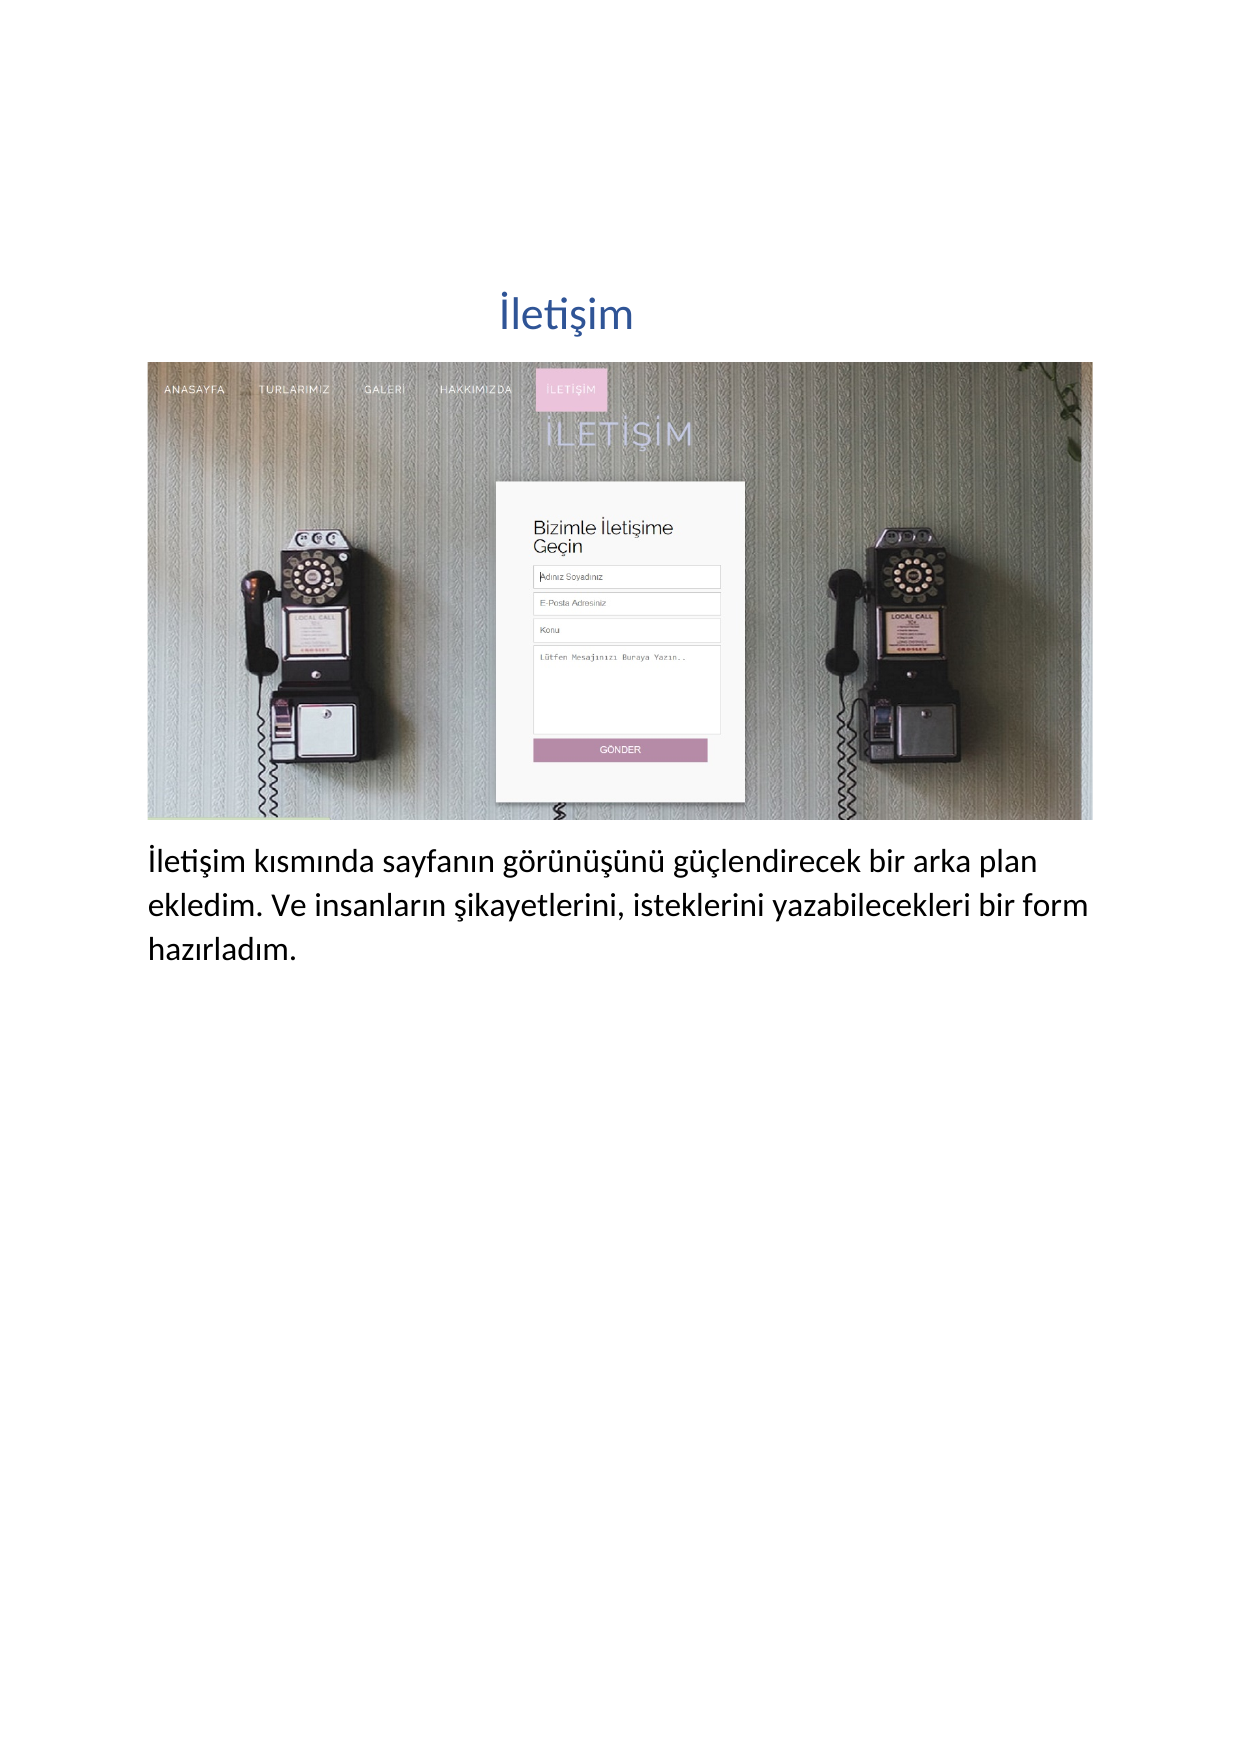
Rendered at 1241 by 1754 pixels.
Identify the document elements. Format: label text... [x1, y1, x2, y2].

picture [147, 362, 1093, 820]
text İletişim kısmında sayfanın görünüşünü güçlendirecek bir arka plan ekledim. Ve insanların şikayetlerini, isteklerini yazabilecekleri bir form hazırladım. [148, 839, 1093, 968]
text İletişim [148, 285, 1093, 341]
